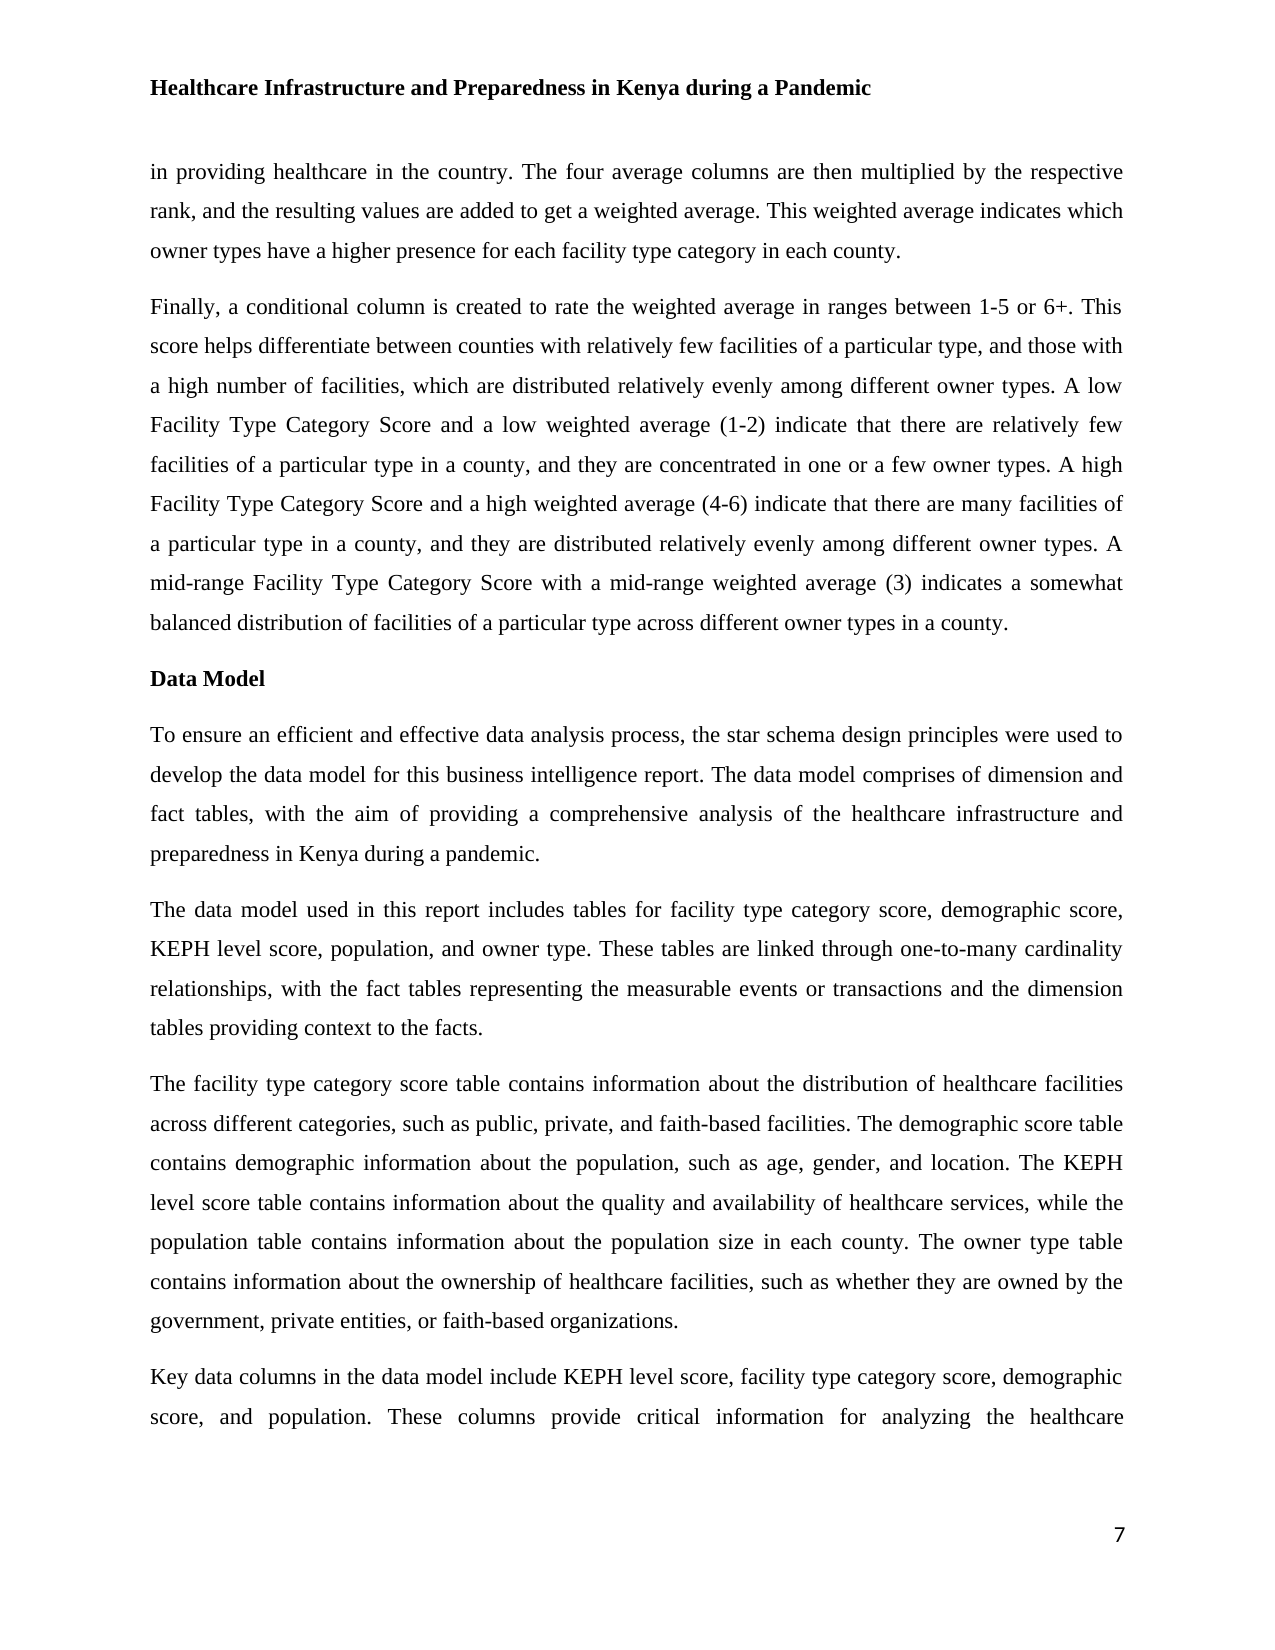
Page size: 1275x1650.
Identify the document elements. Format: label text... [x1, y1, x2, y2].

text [150, 158, 1125, 263]
text Data Model [150, 665, 1125, 691]
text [150, 1363, 1125, 1429]
text The facility type category score table contains information about the distribution of healthcare facilities across different categories, such as public, private, and faith-based facilities. The demographic score table contains demographic information about the population, such as age, gender, and location. The KEPH level score table contains information about the quality and availability of healthcare services, while the population table contains information about the population size in each county. The owner type table contains information about the ownership of healthcare facilities, such as whether they are owned by the government, private entities, or faith-based organizations. [150, 1070, 1125, 1333]
text The data model used in this report includes tables for facility type category score, demographic score, KEPH level score, population, and owner type. These tables are linked through one-to-many cardinality relationships, with the fact tables representing the measurable events or transactions and the dimension tables providing context to the facts. [150, 896, 1125, 1041]
text Finally, a conditional column is created to rate the weighted average in ranges between 1-5 or 6+. This score helps differentiate between counties with relatively few facilities of a particular type, and those with a high number of facilities, which are distributed relatively evenly among different owner types. A low Facility Type Category Score and a low weighted average (1-2) indicate that there are relatively few facilities of a particular type in a county, and they are concentrated in one or a few owner types. A high Facility Type Category Score and a high weighted average (4-6) indicate that there are many facilities of a particular type in a county, and they are distributed relatively evenly among different owner types. A mid-range Facility Type Category Score with a mid-range weighted average (3) indicates a somewhat balanced distribution of facilities of a particular type across different owner types in a county. [150, 293, 1125, 635]
text To ensure an efficient and effective data analysis process, the star schema design principles were used to develop the data model for this business intelligence report. The data model comprises of dimension and fact tables, with the aim of providing a comprehensive analysis of the healthcare infrastructure and preparedness in Kenya during a pandemic. [150, 721, 1125, 866]
